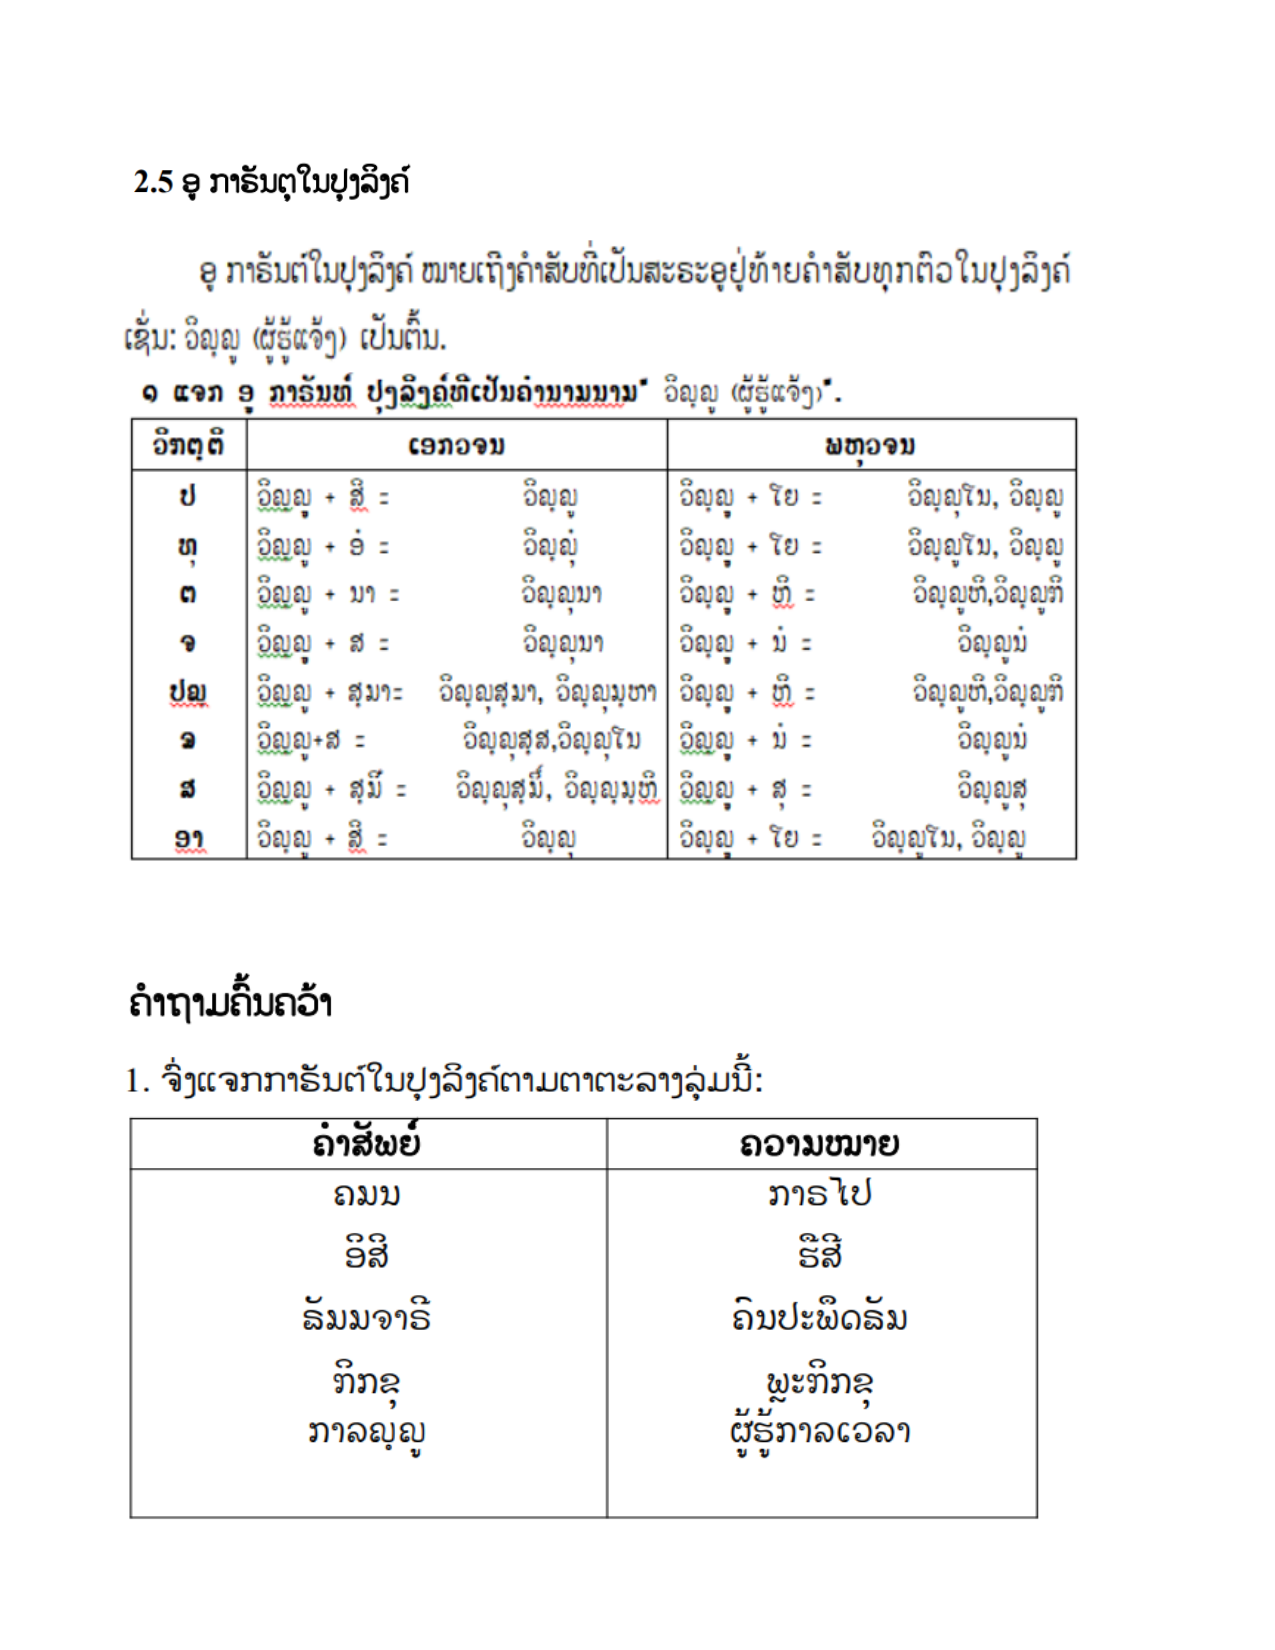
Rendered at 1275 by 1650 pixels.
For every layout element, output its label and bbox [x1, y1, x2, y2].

picture [118, 240, 1098, 880]
picture [118, 155, 420, 215]
picture [118, 971, 366, 1027]
picture [118, 1052, 1056, 1531]
